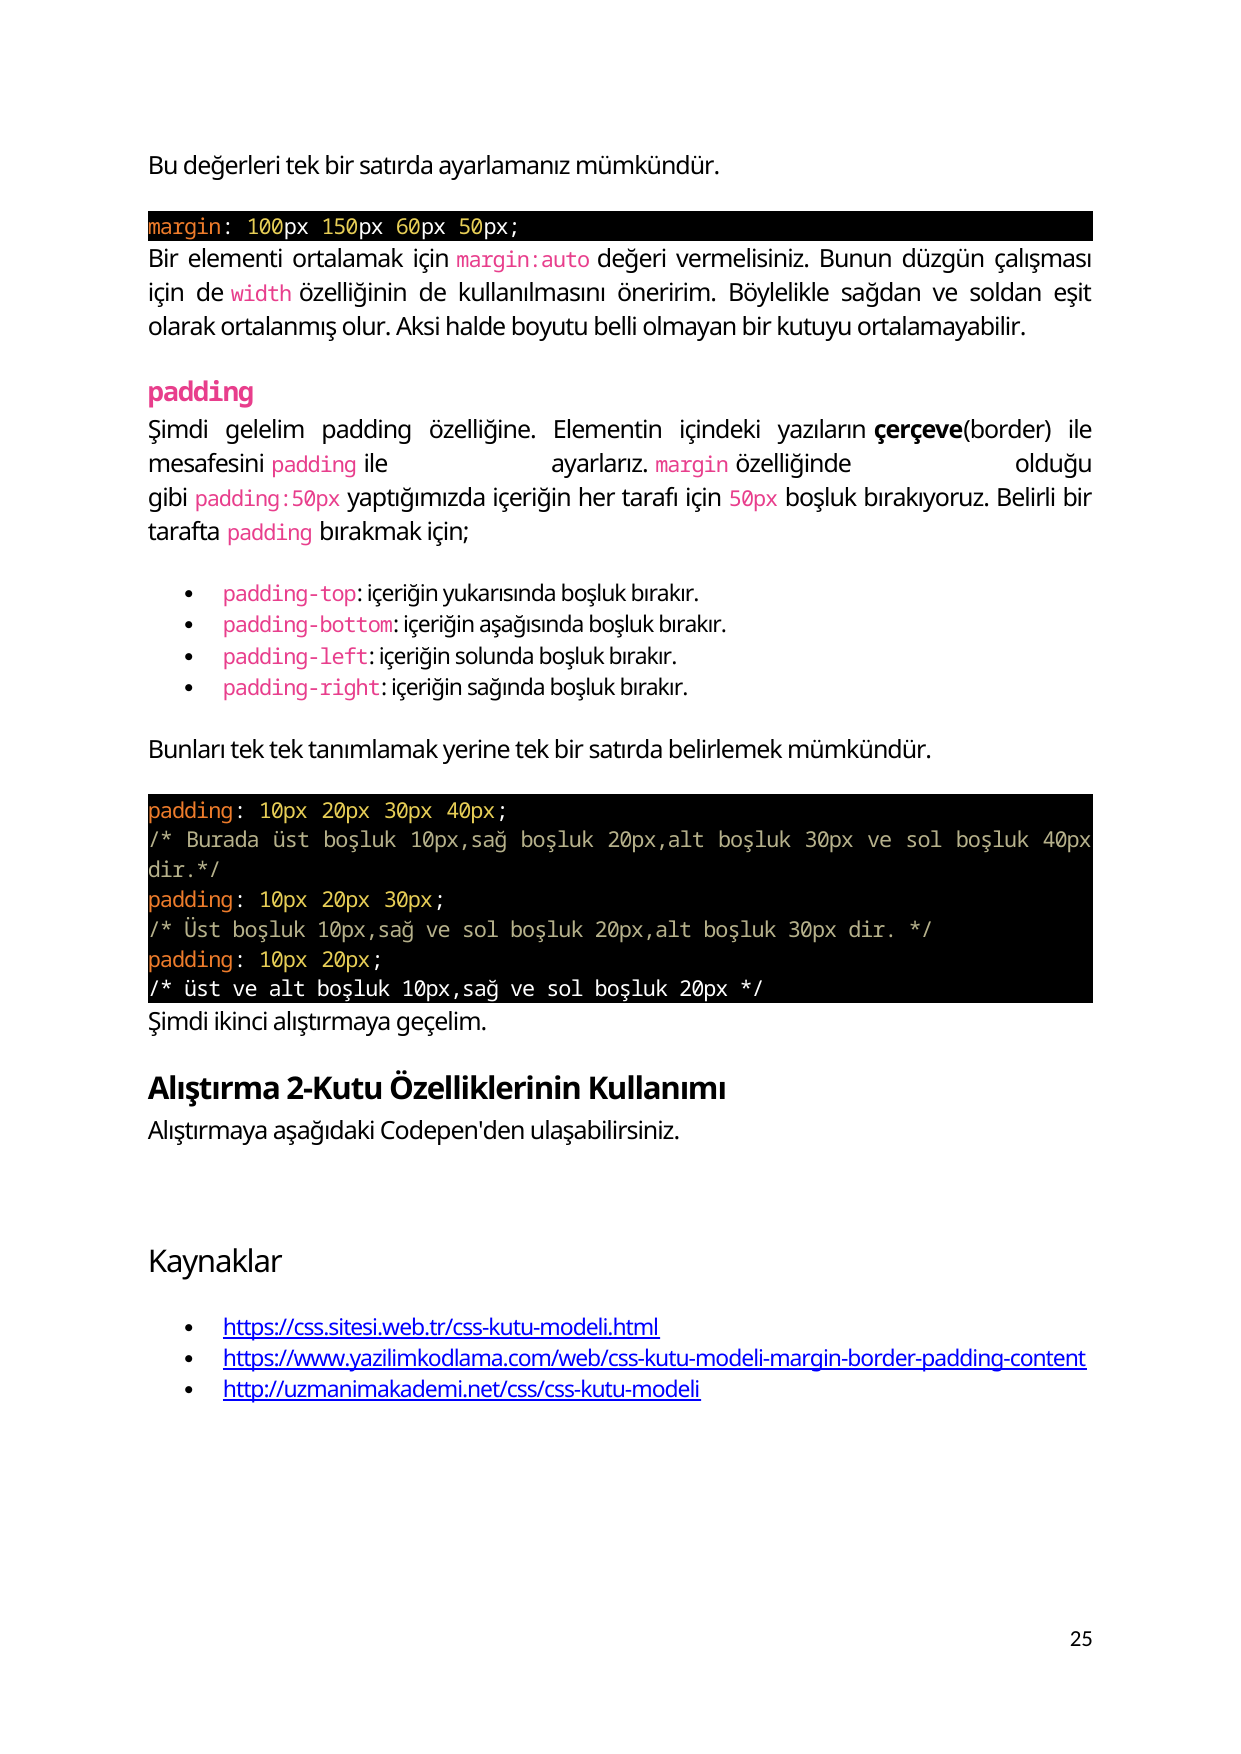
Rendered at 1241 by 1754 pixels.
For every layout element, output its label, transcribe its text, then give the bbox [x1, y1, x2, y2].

list padding-right: içeriğin sağında boşluk bırakır. [185, 671, 1093, 702]
list http://uzmanimakademi.net/css/css-kutu-modeli [185, 1373, 1093, 1404]
list https://css.sitesi.web.tr/css-kutu-modeli.html [185, 1311, 1093, 1342]
list padding-left: içeriğin solunda boşluk bırakır. [185, 640, 1093, 671]
subtitle Alıştırma 2-Kutu Özelliklerinin Kullanımı [148, 1066, 1093, 1109]
text Bir elementi ortalamak için margin:auto değeri vermelisiniz. Bunun düzgün çalışması için de width özelliğinin de kullanılmasını öneririm. Böylelikle sağdan ve soldan eşit olarak ortalanmış olur. Aksi halde boyutu belli olmayan bir kutuyu ortalamayabilir. [148, 241, 1093, 343]
list https://www.yazilimkodlama.com/web/css-kutu-modeli-margin-border-padding-content [185, 1342, 1093, 1373]
subtitle Kaynaklar [148, 1239, 1093, 1281]
text padding: 10px 20px 30px; [148, 884, 1093, 914]
text Bu değerleri tek bir satırda ayarlamanız mümkündür. [148, 148, 1093, 182]
text margin: 100px 150px 60px 50px; [148, 211, 1093, 241]
text Alıştırmaya aşağıdaki Codepen'den ulaşabilirsiniz. [148, 1112, 1093, 1146]
text Bunları tek tek tanımlamak yerine tek bir satırda belirlemek mümkündür. [148, 731, 1093, 765]
text /* Burada üst boşluk 10px,sağ boşluk 20px,alt boşluk 30px ve sol boşluk 40px dir.*/ [148, 824, 1093, 884]
text /* üst ve alt boşluk 10px,sağ ve sol boşluk 20px */ [148, 973, 1093, 1003]
list padding-top: içeriğin yukarısında boşluk bırakır. [185, 577, 1093, 608]
text padding: 10px 20px; [148, 943, 1093, 973]
text Şimdi ikinci alıştırmaya geçelim. [148, 1003, 1093, 1037]
list padding-bottom: içeriğin aşağısında boşluk bırakır. [185, 608, 1093, 640]
subtitle padding [148, 372, 1093, 409]
text /* Üst boşluk 10px,sağ ve sol boşluk 20px,alt boşluk 30px dir. */ [148, 914, 1093, 943]
text padding: 10px 20px 30px 40px; [148, 794, 1093, 824]
text Şimdi gelelim padding özelliğine. Elementin içindeki yazıların çerçeve(border) ile mesafesini padding ile ayarlarız. margin özelliğinde olduğu gibi padding:50px yaptığımızda içeriğin her tarafı için 50px boşluk bırakıyoruz. Belirli bir tarafta padding bırakmak için; [148, 412, 1093, 548]
